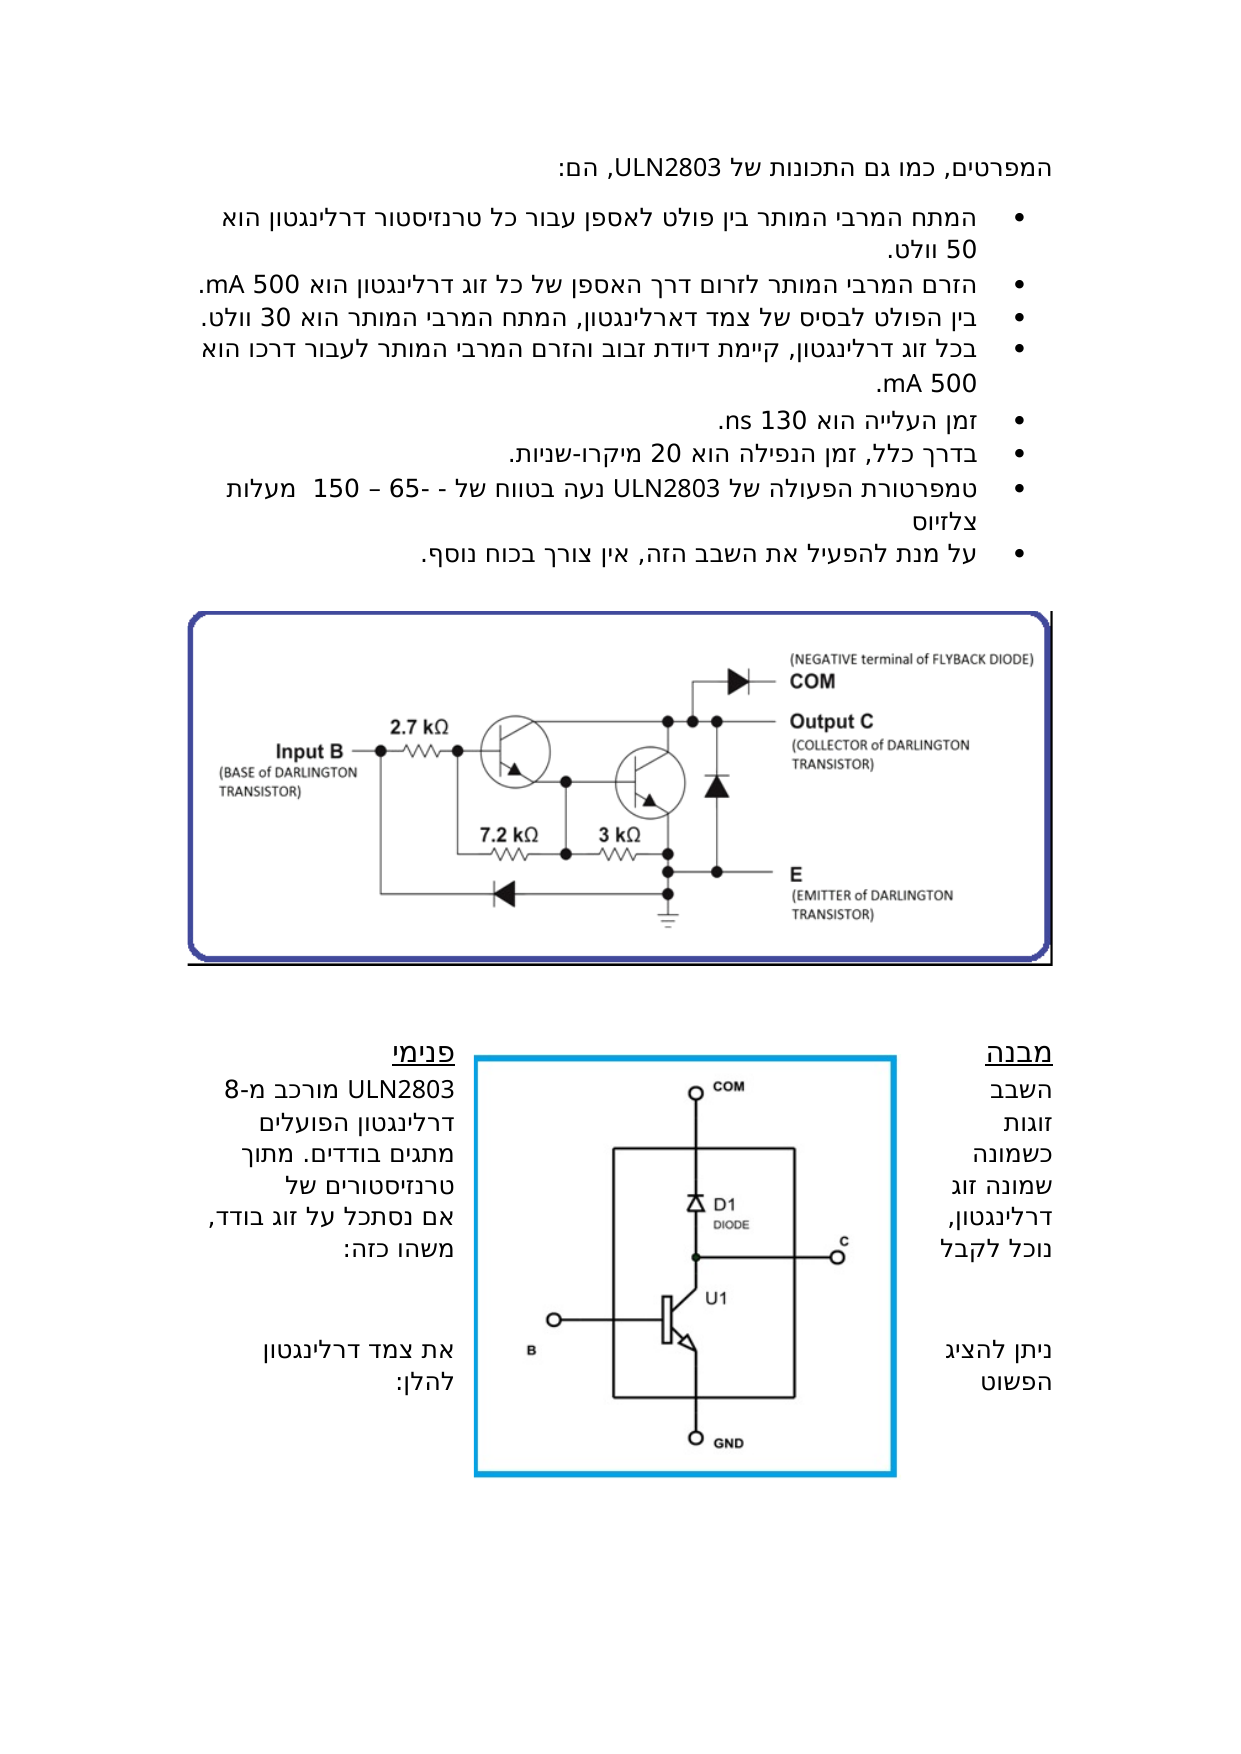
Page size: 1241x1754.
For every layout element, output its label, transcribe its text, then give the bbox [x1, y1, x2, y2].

list בדרך כלל, זמן הנפילה הוא 20 מיקרו-שניות. [187, 439, 1015, 469]
picture [473, 1054, 902, 1480]
text המפרטים, כמו גם התכונות של ULN2803, הם: [187, 150, 1053, 184]
picture [187, 611, 1053, 966]
list טמפרטורת הפעולה של ULN2803 נעה בטווח של - -65 – 150 מעלות צלזיוס [187, 471, 1015, 537]
list על מנת להפעיל את השבב הזה, אין צורך בכוח נוסף. [187, 539, 1015, 568]
text השבב ULN2803 מורכב מ-8 זוגות דרלינגטון הפועלים כשמונה מתגים בודדים. מתוך שמונה זוג טרנזיסטורים של דרלינגטון, אם נסתכל על זוג בודד, נוכל לקבל משהו כזה: [902, 1072, 1053, 1263]
list המתח המרבי המותר בין פולט לאספן עבור כל טרנזיסטור דרלינגטון הוא 50 וולט. [187, 203, 1015, 264]
picture [478, 1061, 891, 1472]
list זמן העלייה הוא 130 ns. [187, 403, 1015, 437]
list בכל זוג דרלינגטון, קיימת דיודת זבוב והזרם המרבי המותר לעבור דרכו הוא 500 mA. [187, 334, 1015, 400]
list בין הפולט לבסיס של צמד דארלינגטון, המתח המרבי המותר הוא 30 וולט. [187, 303, 1015, 332]
text השבב ULN2803 מורכב מ-8 זוגות דרלינגטון הפועלים כשמונה מתגים בודדים. מתוך שמונה זוג טרנזיסטורים של דרלינגטון, אם נסתכל על זוג בודד, נוכל לקבל משהו כזה: [187, 1072, 473, 1263]
text ניתן להציג את צמד דרלינגטון הפשוט להלן: [902, 1335, 1053, 1396]
subtitle מבנה פנימי [187, 1035, 1053, 1069]
list הזרם המרבי המותר לזרום דרך האספן של כל זוג דרלינגטון הוא 500 mA. [187, 266, 1015, 300]
text ניתן להציג את צמד דרלינגטון הפשוט להלן: [187, 1335, 473, 1396]
